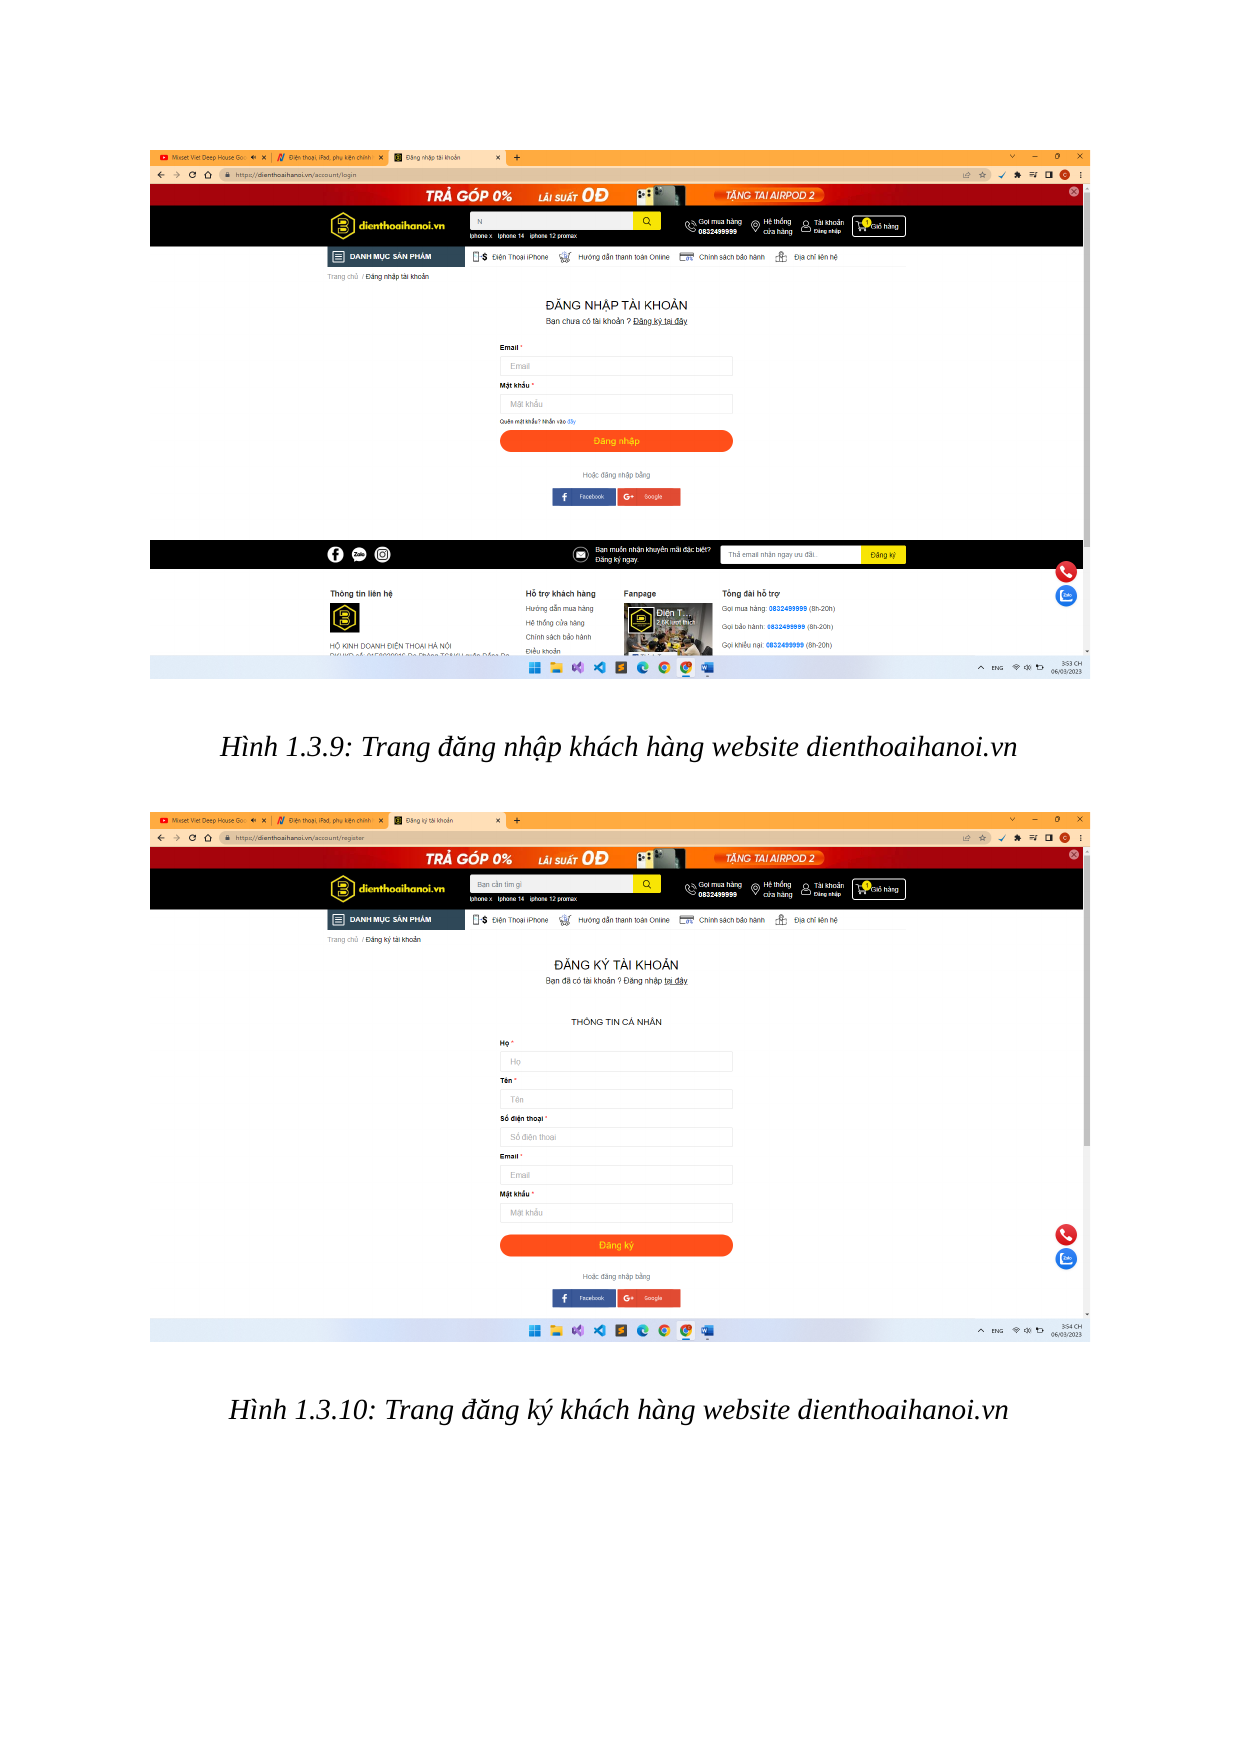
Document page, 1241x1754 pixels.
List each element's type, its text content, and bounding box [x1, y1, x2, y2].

picture [150, 150, 1091, 679]
text Hình 1.3.9: Trang đăng nhập khách hàng website dienthoaihanoi.vn [150, 729, 1090, 763]
text Hình 1.3.10: Trang đăng ký khách hàng website dienthoaihanoi.vn [150, 1392, 1090, 1425]
picture [150, 812, 1091, 1342]
